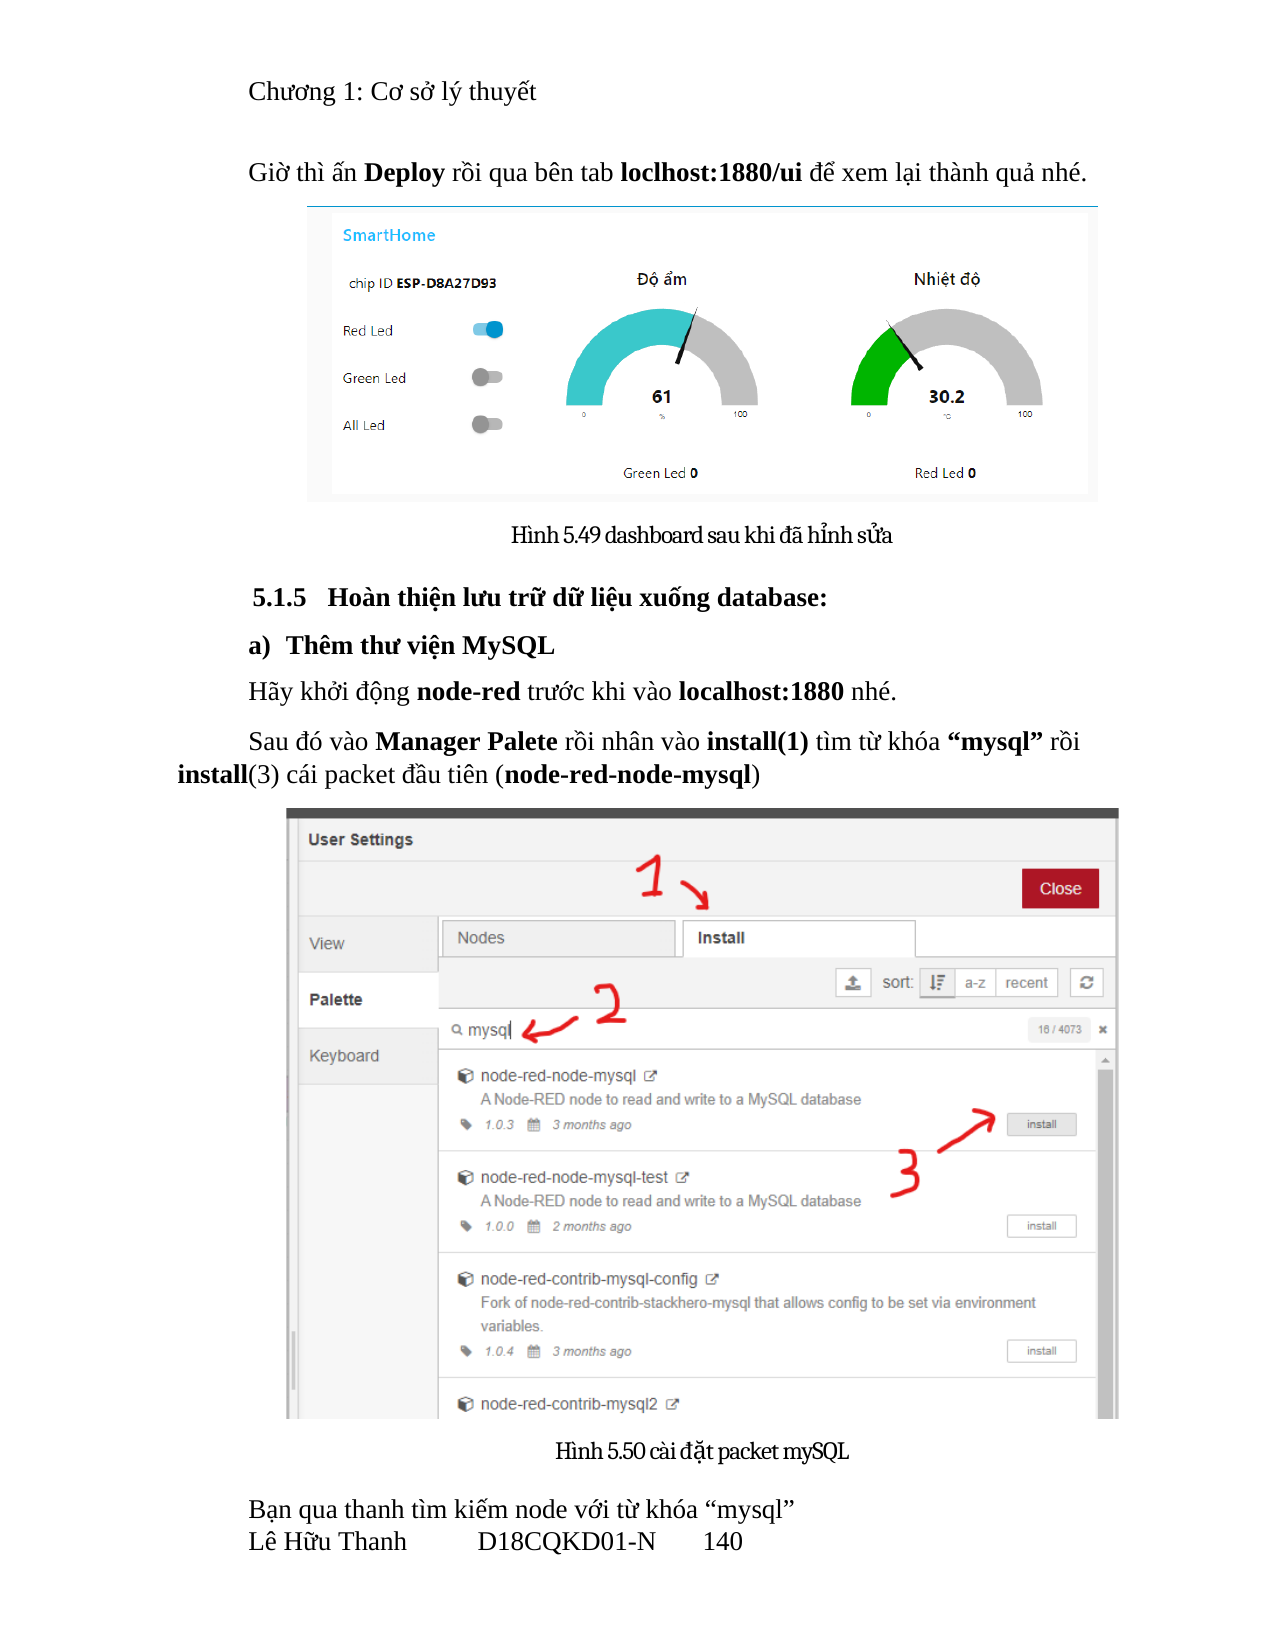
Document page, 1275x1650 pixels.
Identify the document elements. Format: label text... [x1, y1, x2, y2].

picture [307, 208, 1098, 502]
text Bạn qua thanh tìm kiếm node với từ khóa “mysql” [177, 1493, 1157, 1524]
text Hãy khởi động node-red trước khi vào localhost:1880 nhé. [177, 675, 1157, 706]
subtitle Hoàn thiện lưu trữ dữ liệu xuống database: [252, 581, 1157, 612]
title Hình 5.49 dashboard sau khi đã hỉnh sửa [248, 521, 1157, 550]
title Hình 5.50 cài đặt packet mySQL [248, 1437, 1157, 1466]
text Sau đó vào Manager Palete rồi nhân vào install(1) tìm từ khóa “mysql” rồi install(3) cái packet đầu tiên (node-red-node-mysql) [177, 725, 1157, 790]
subtitle Thêm thư viện MySQL [248, 629, 1157, 660]
picture [286, 808, 1119, 1419]
text Giờ thì ấn Deploy rồi qua bên tab loclhost:1880/ui để xem lại thành quả nhé. [177, 156, 1157, 187]
